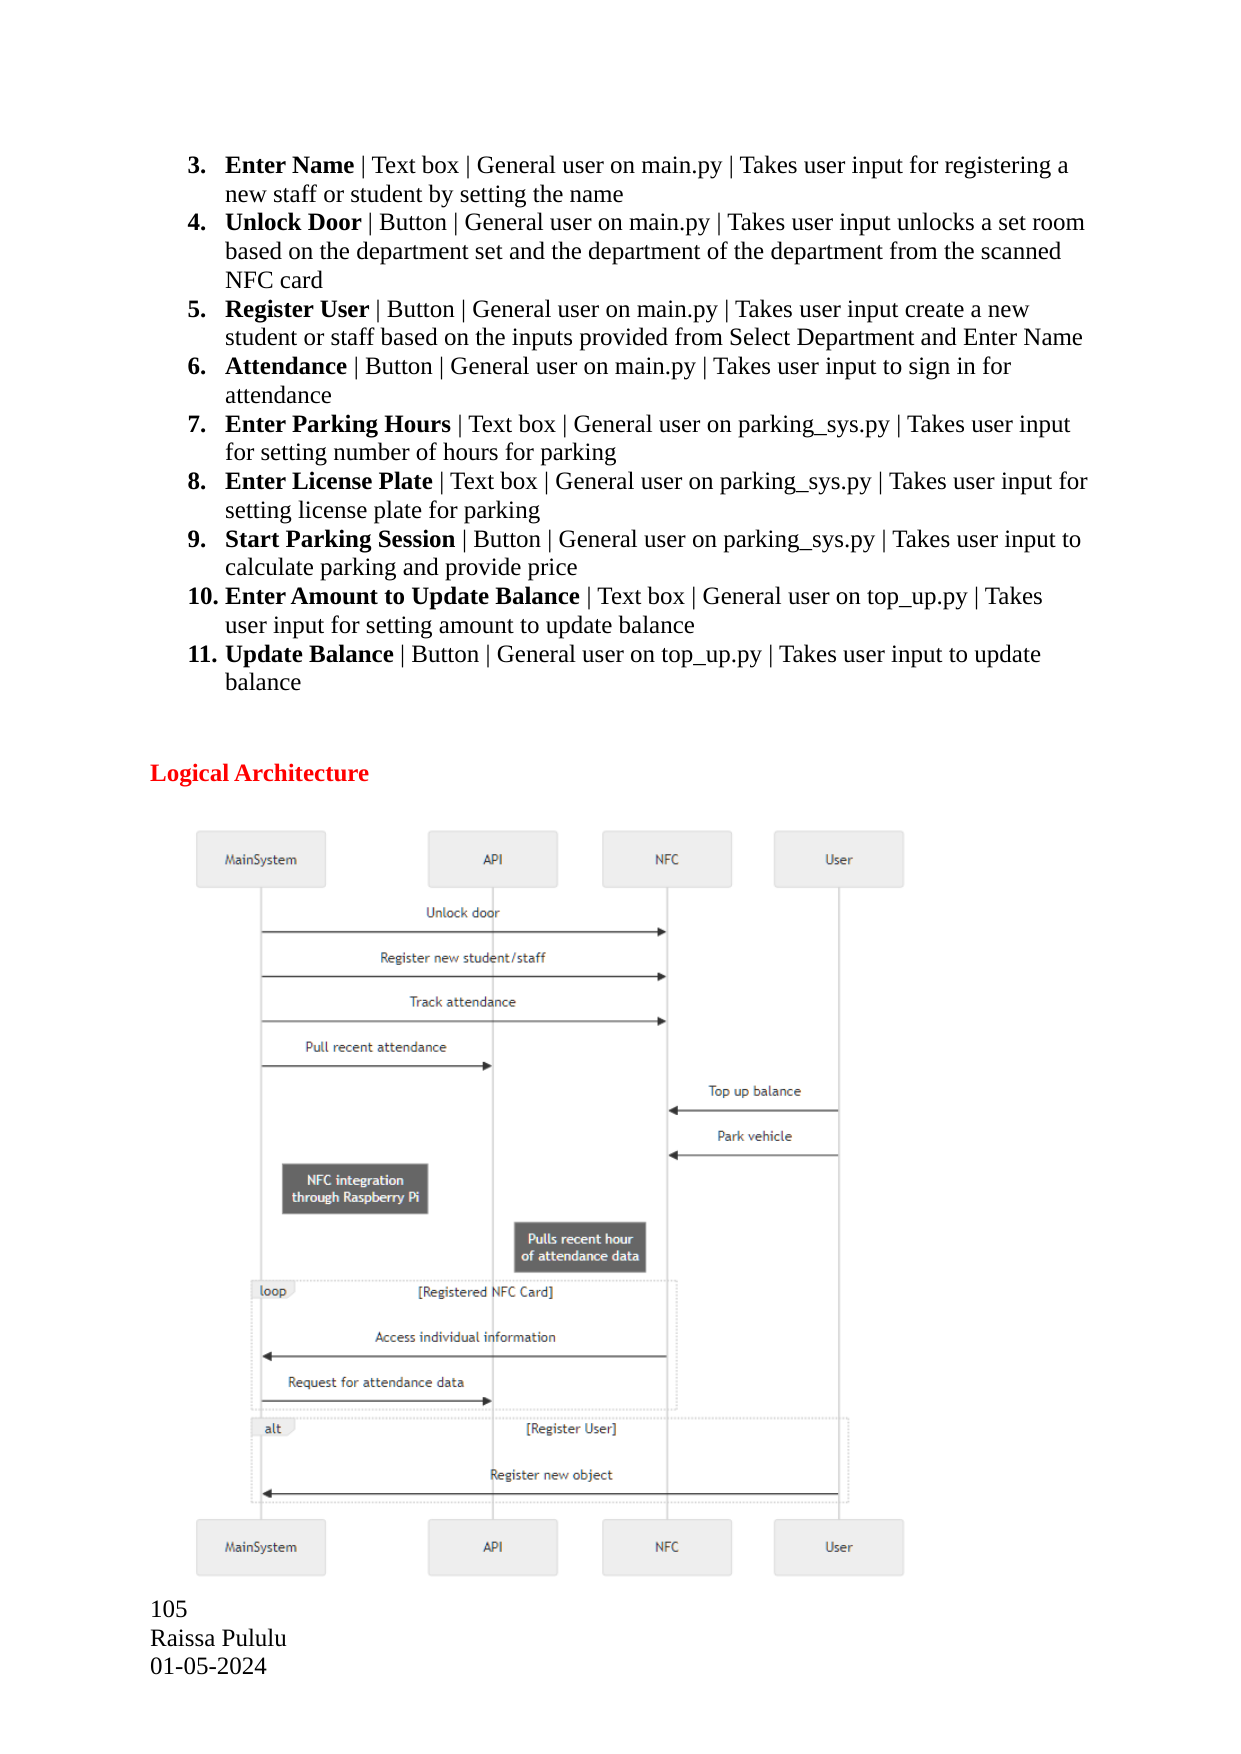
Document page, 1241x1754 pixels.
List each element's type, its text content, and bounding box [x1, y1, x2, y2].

list Register User | Button | General user on main.py | Takes user input create a new student or staff based on the inputs provided from Select Department and Enter Name [187, 294, 1090, 351]
list Unlock Door | Button | General user on main.py | Takes user input unlocks a set room based on the department set and the department of the department from the scanned NFC card [187, 207, 1090, 294]
list Attendance | Button | General user on main.py | Takes user input to sign in for attendance [187, 351, 1090, 409]
list Update Balance | Button | General user on top_up.py | Takes user input to update balance [187, 639, 1090, 696]
list Start Parking Session | Button | General user on parking_sys.py | Takes user input to calculate parking and provide price [187, 524, 1090, 581]
list Enter Amount to Update Balance | Text box | General user on top_up.py | Takes user input for setting amount to update balance [187, 581, 1090, 639]
picture [150, 817, 933, 1588]
list Enter License Plate | Text box | General user on parking_sys.py | Takes user input for setting license plate for parking [187, 466, 1090, 524]
text Logical Architecture [150, 758, 1090, 787]
list Enter Name | Text box | General user on main.py | Takes user input for registering a new staff or student by setting the name [187, 150, 1090, 207]
list Enter Parking Hours | Text box | General user on parking_sys.py | Takes user input for setting number of hours for parking [187, 409, 1090, 466]
